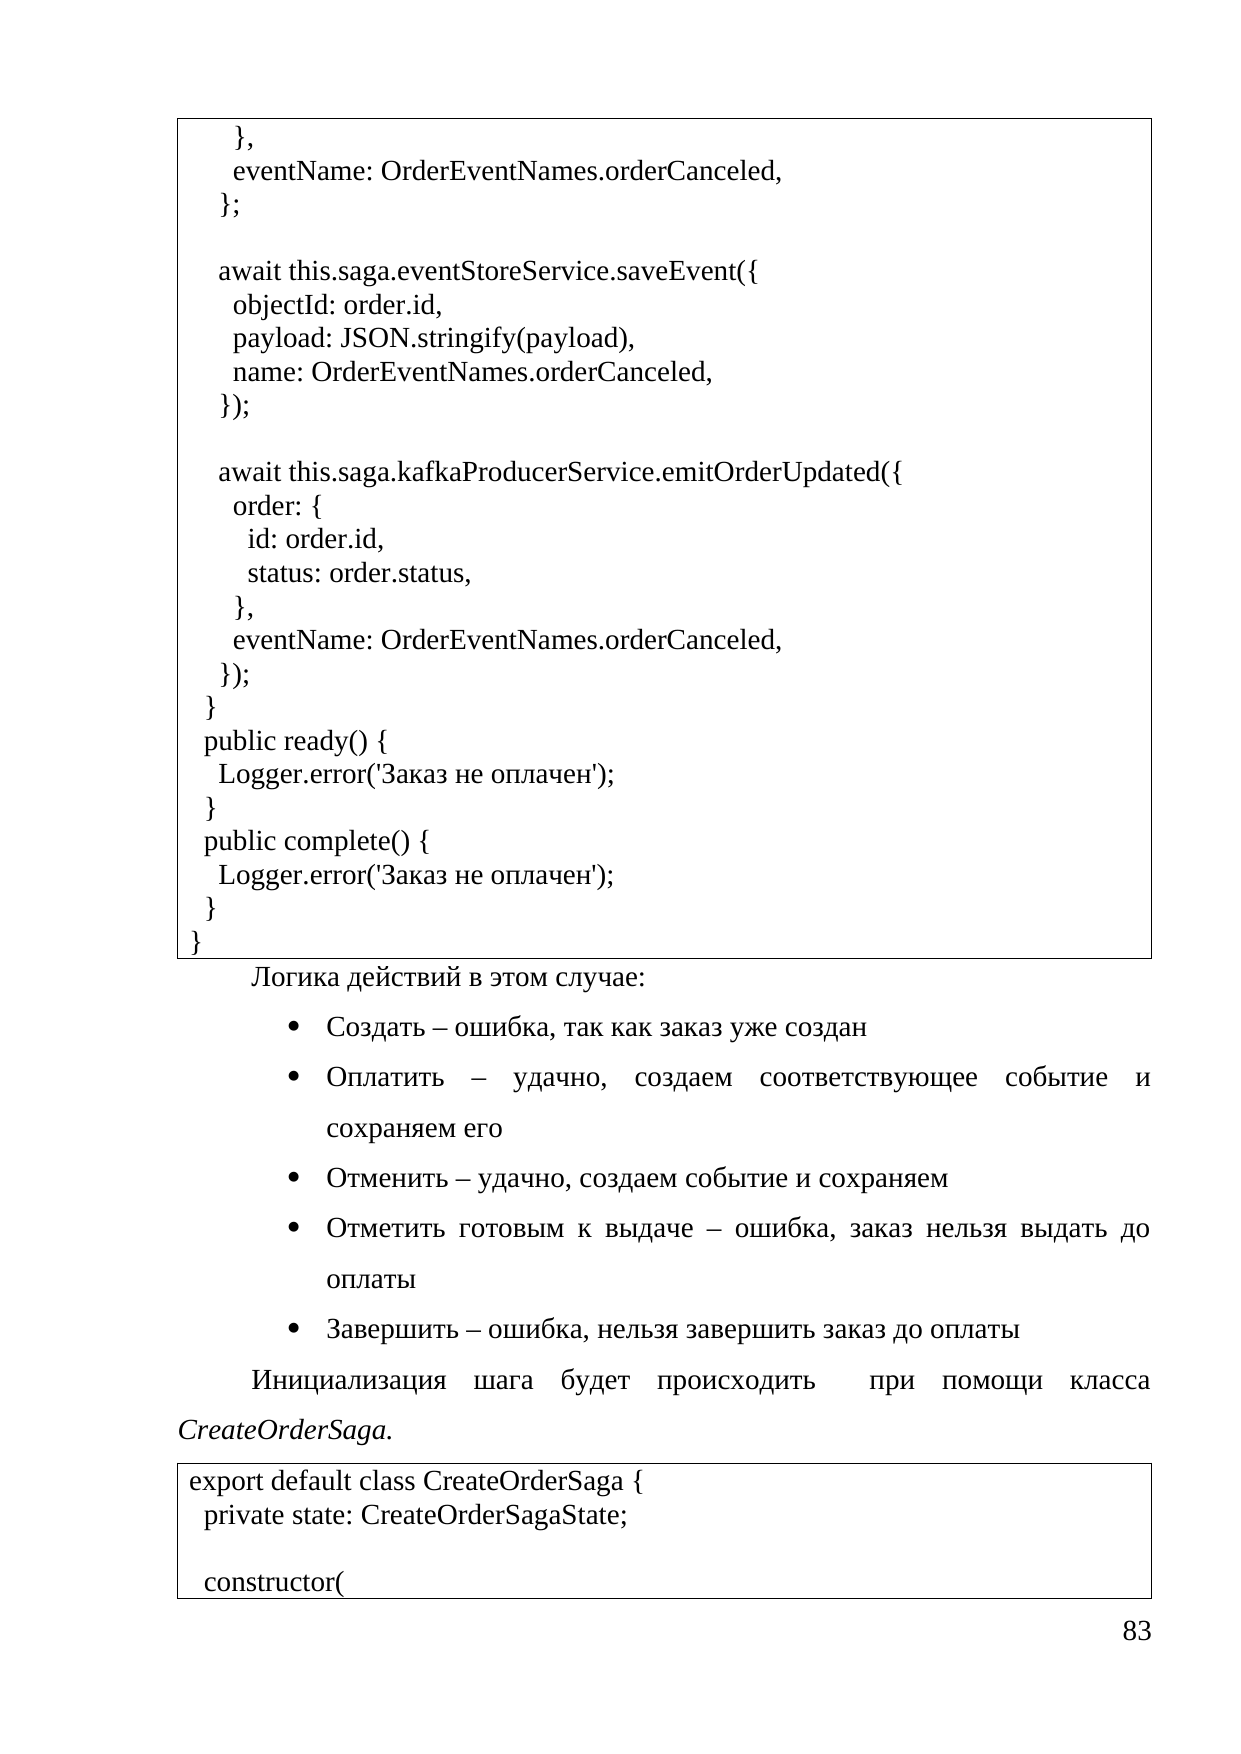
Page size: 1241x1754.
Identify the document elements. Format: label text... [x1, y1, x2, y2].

text Инициализация шага будет происходить при помощи класса CreateOrderSaga. [177, 1362, 1152, 1446]
list Отменить – удачно, создаем событие и сохраняем [288, 1160, 1152, 1194]
list Отметить готовым к выдаче – ошибка, заказ нельзя выдать до оплаты [288, 1211, 1152, 1294]
list Завершить – ошибка, нельзя завершить заказ до оплаты [288, 1311, 1152, 1345]
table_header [178, 1464, 1151, 1598]
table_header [178, 119, 1151, 958]
text Логика действий в этом случае: [177, 959, 1152, 992]
list Создать – ошибка, так как заказ уже создан [288, 1009, 1152, 1043]
list Оплатить – удачно, создаем соответствующее событие и сохраняем его [288, 1059, 1152, 1143]
